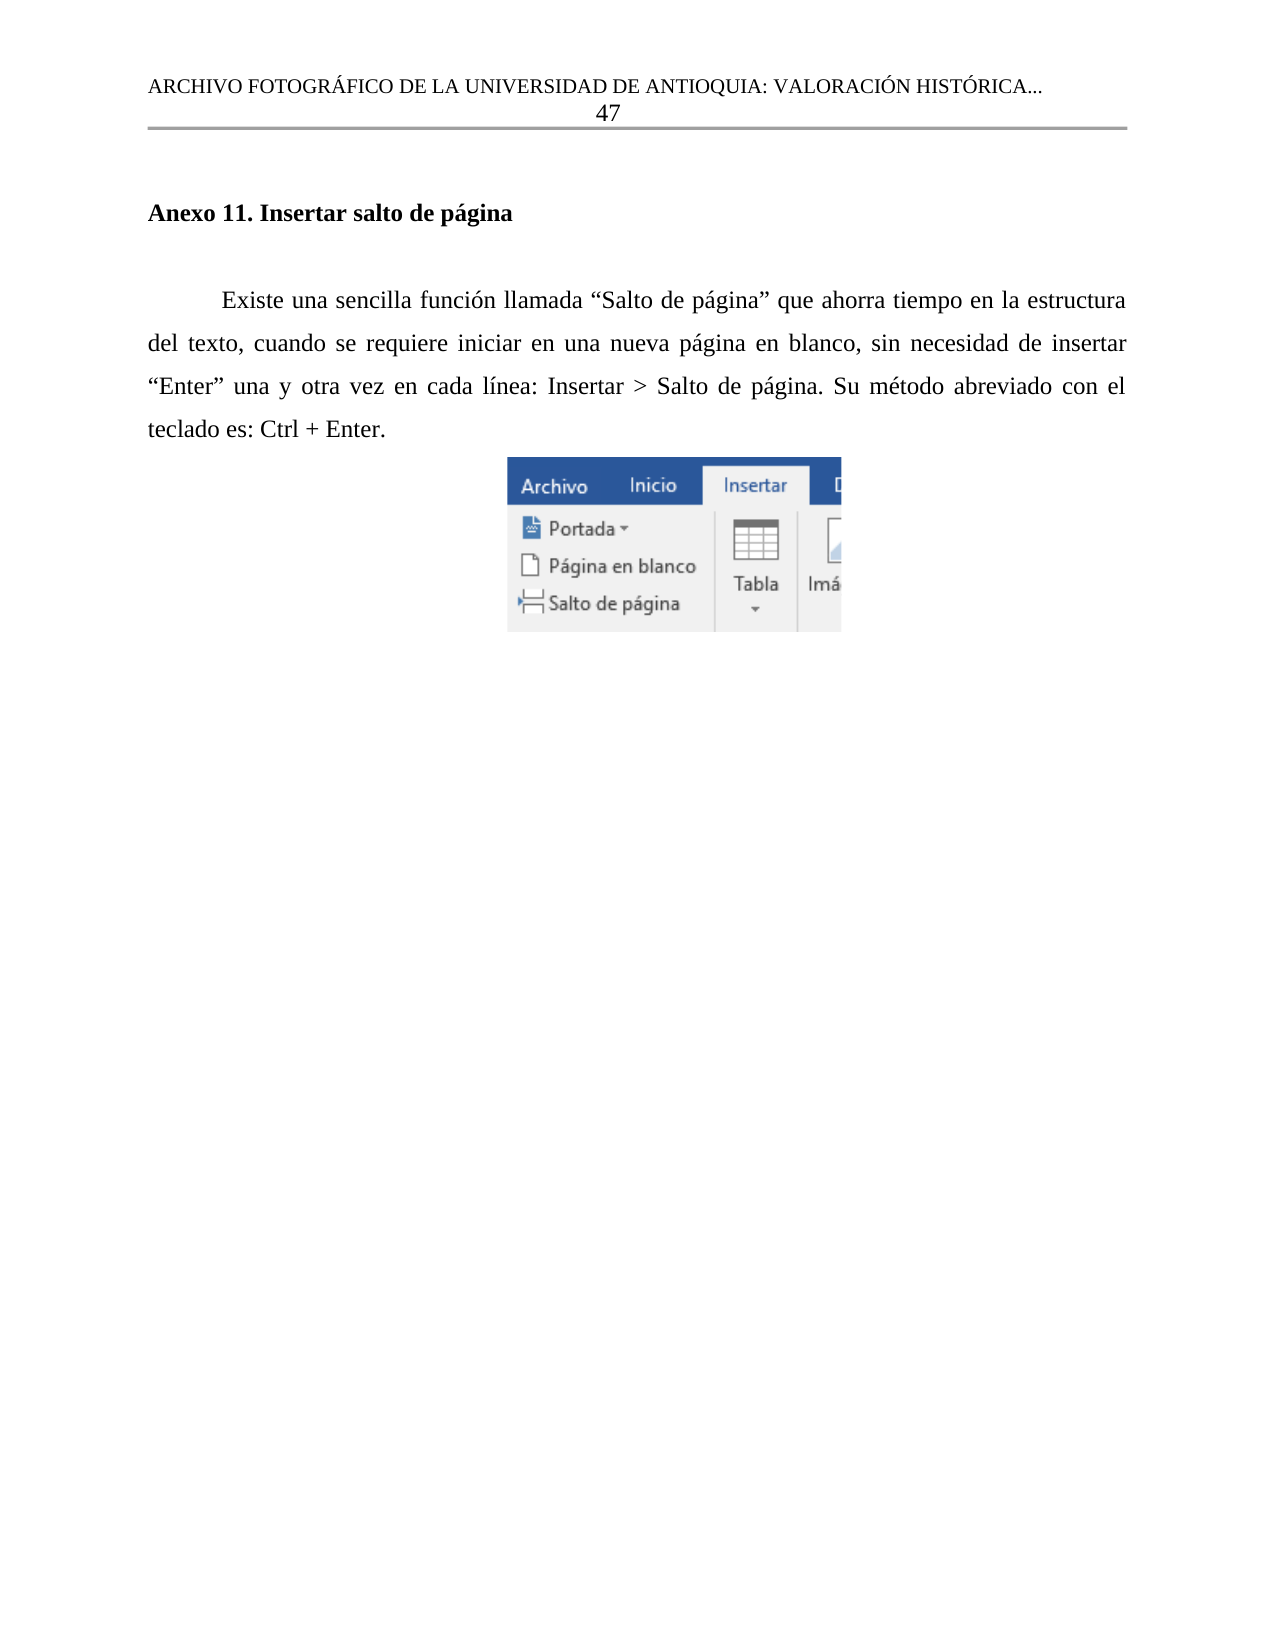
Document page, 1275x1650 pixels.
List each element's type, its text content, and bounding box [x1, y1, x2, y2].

subtitle Anexo 11. Insertar salto de página [148, 198, 1127, 227]
picture [507, 457, 842, 632]
text Existe una sencilla función llamada “Salto de página” que ahorra tiempo en la estructura del texto, cuando se requiere iniciar en una nueva página en blanco, sin necesidad de insertar “Enter” una y otra vez en cada línea: Insertar > Salto de página. Su método abreviado con el teclado es: Ctrl + Enter. [148, 285, 1127, 443]
